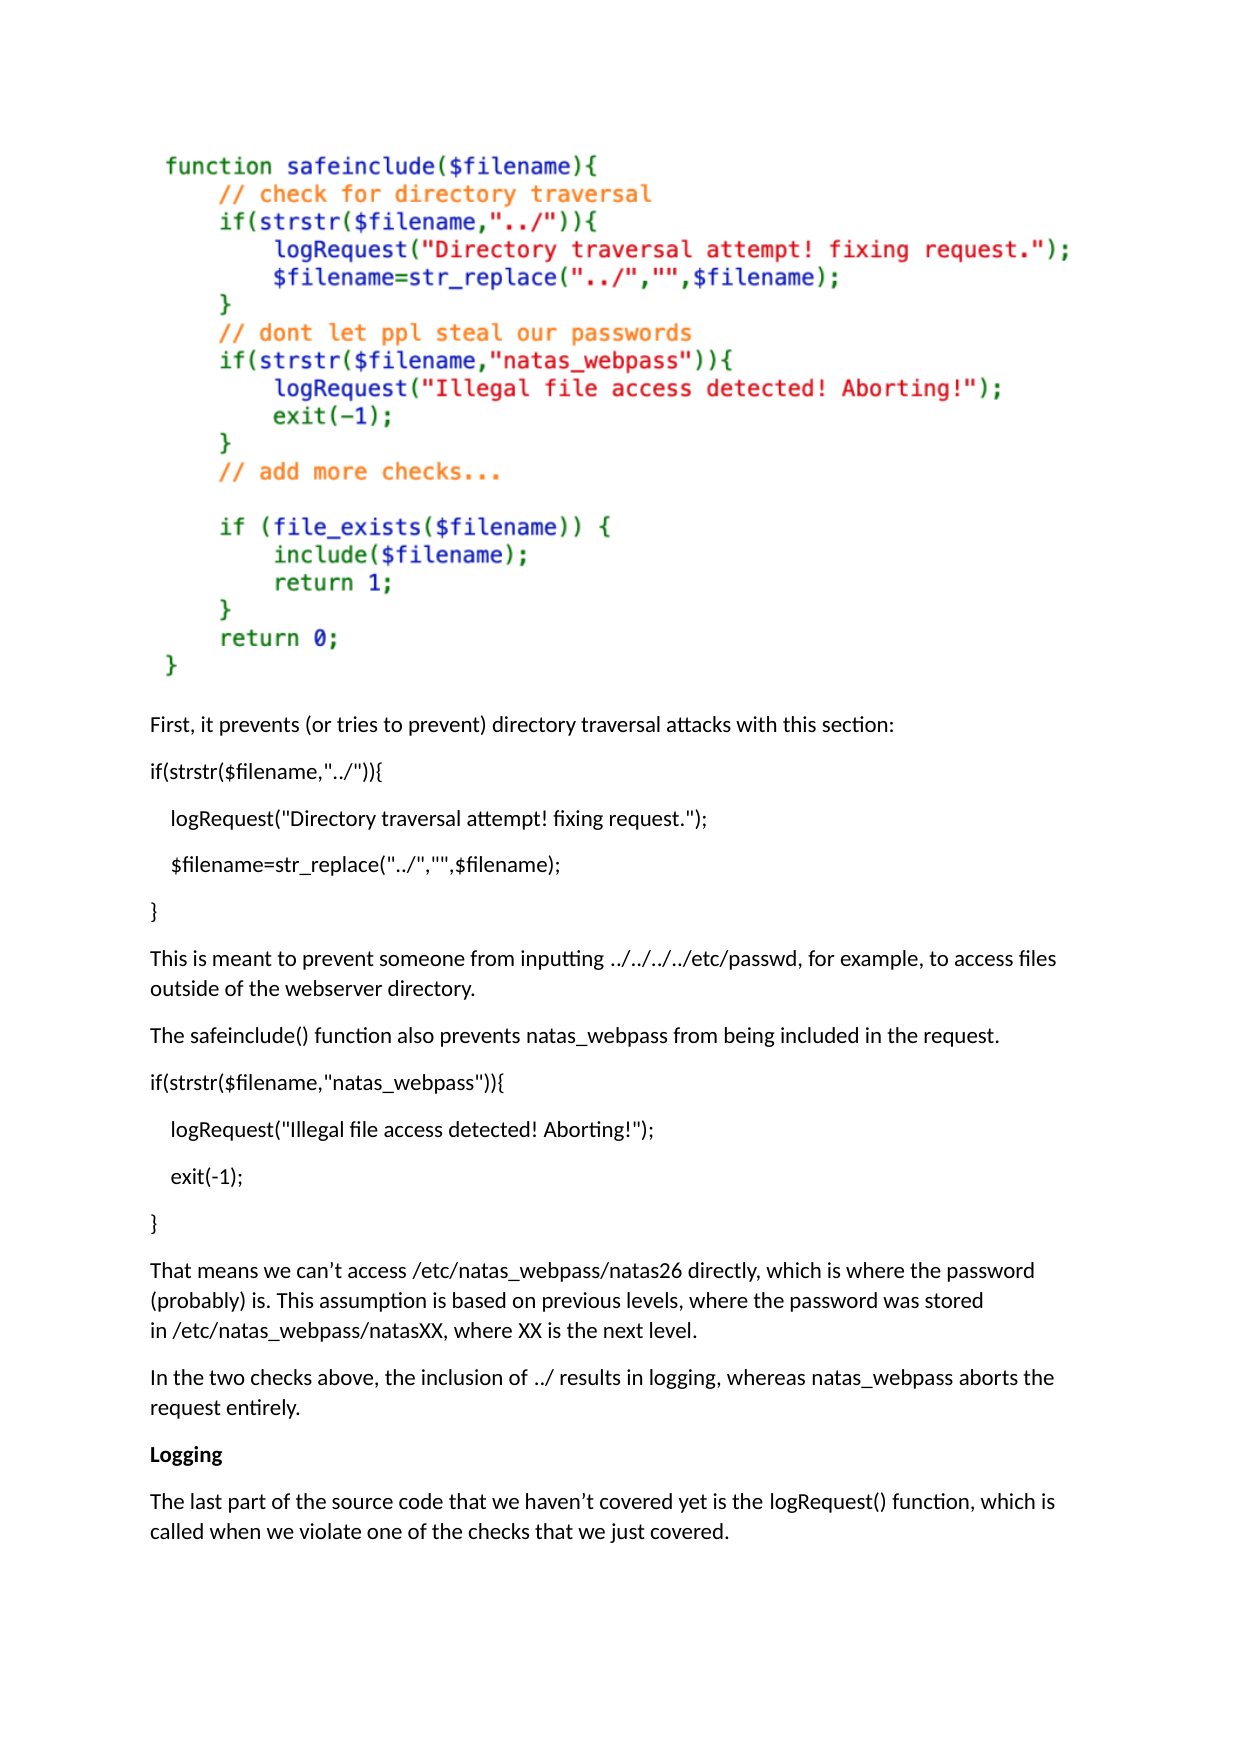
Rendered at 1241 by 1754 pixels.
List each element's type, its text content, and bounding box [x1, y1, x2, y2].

text This is meant to prevent someone from inputting ../../../../etc/passwd, for example, to access files outside of the webserver directory. [150, 944, 1090, 1003]
text First, it prevents (or tries to prevent) directory traversal attacks with this section: [150, 710, 1090, 738]
text $filename=str_replace("../","",$filename); [150, 851, 1090, 879]
text } [150, 1209, 1090, 1237]
text logRequest("Illegal file access detected! Aborting!"); [150, 1115, 1090, 1143]
text That means we can’t access /etc/natas_webpass/natas26 directly, which is where the password (probably) is. This assumption is based on previous levels, where the password was stored in /etc/natas_webpass/natasXX, where XX is the next level. [150, 1256, 1090, 1344]
text Logging [150, 1440, 1090, 1468]
text In the two checks above, the inclusion of ../ results in logging, whereas natas_webpass aborts the request entirely. [150, 1363, 1090, 1421]
text logRequest("Directory traversal attempt! fixing request."); [150, 804, 1090, 832]
text exit(-1); [150, 1162, 1090, 1190]
text if(strstr($filename,"natas_webpass")){ [150, 1068, 1090, 1096]
text if(strstr($filename,"../")){ [150, 757, 1090, 785]
text } [150, 897, 1090, 926]
text The safeinclude() function also prevents natas_webpass from being included in the request. [150, 1021, 1090, 1049]
picture [150, 150, 1091, 692]
text The last part of the source code that we haven’t covered yet is the logRequest() function, which is called when we violate one of the checks that we just covered. [150, 1487, 1090, 1545]
